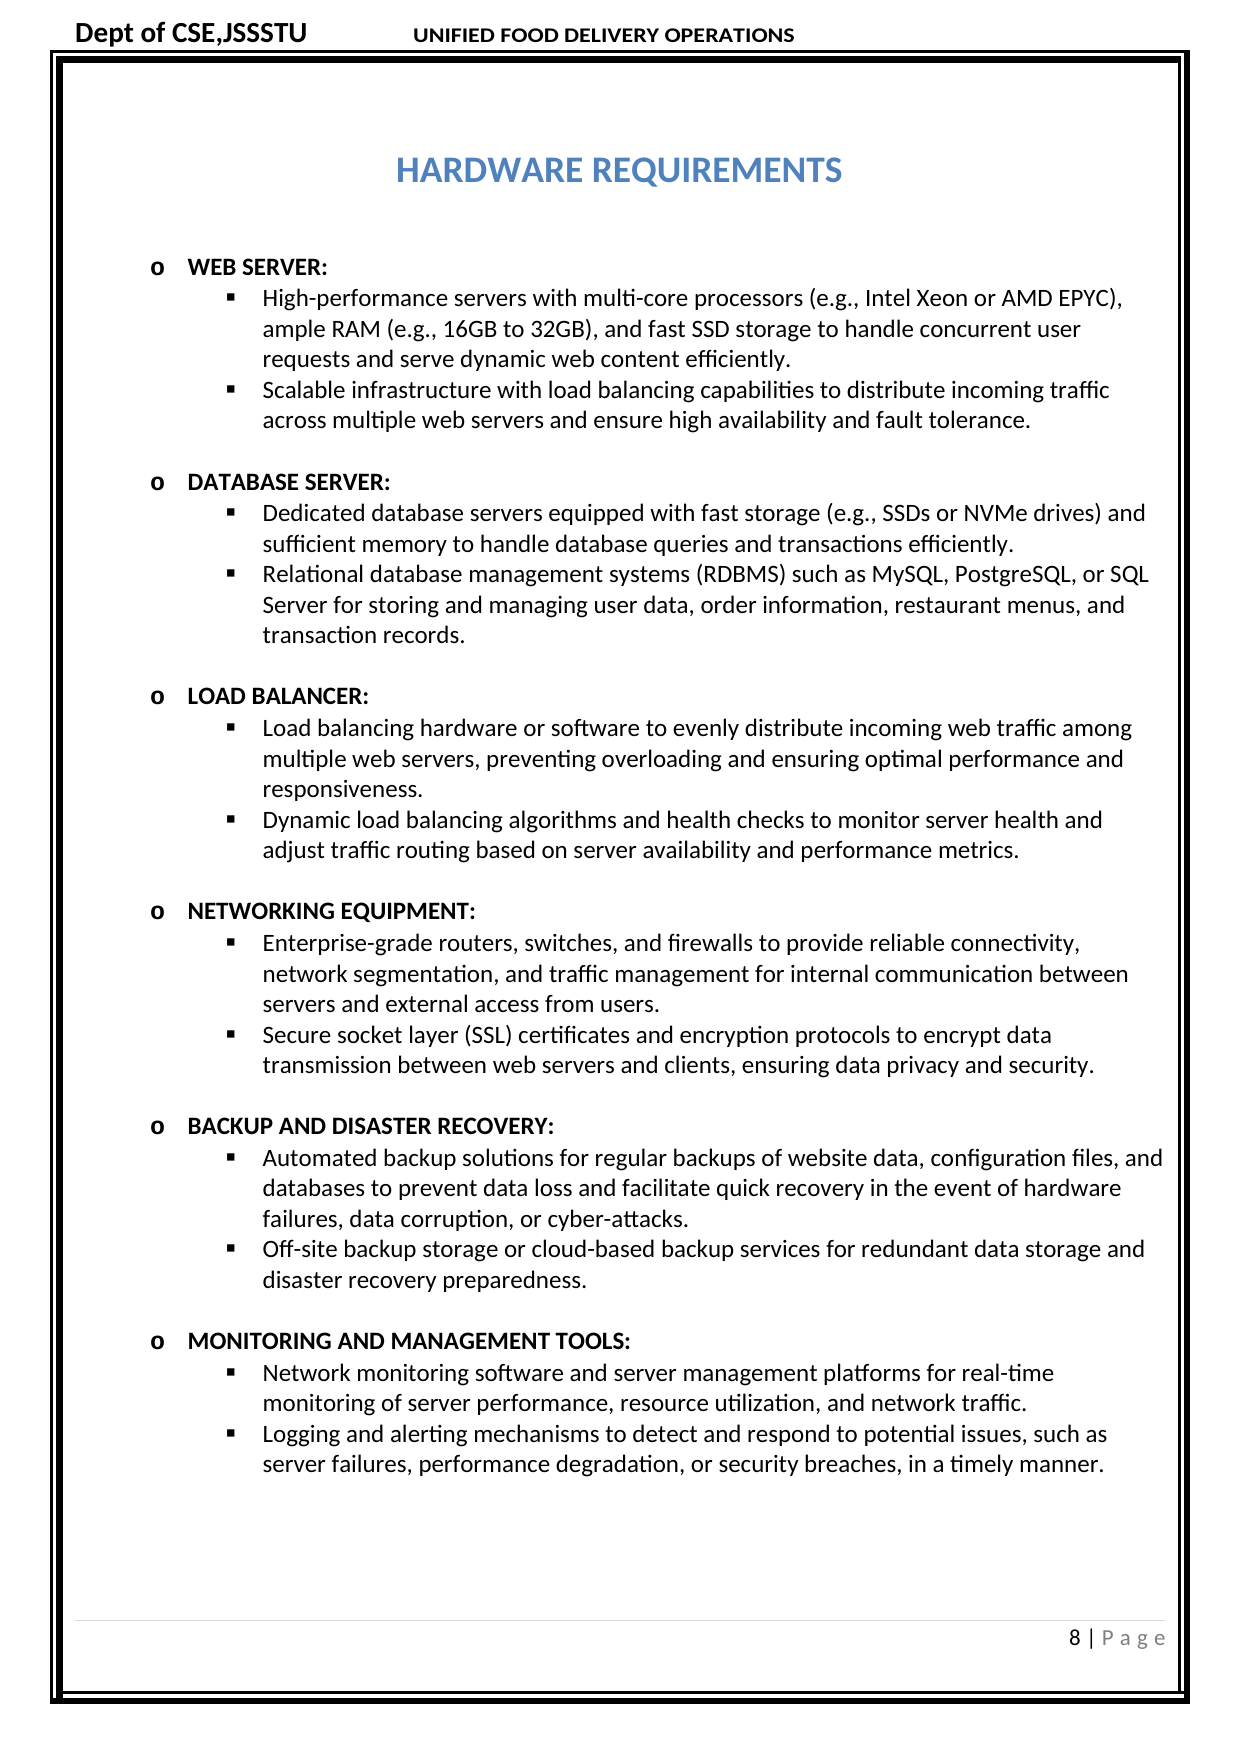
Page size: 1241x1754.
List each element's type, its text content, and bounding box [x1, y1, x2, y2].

list Network monitoring software and server management platforms for real-time monitoring of server performance, resource utilization, and network traffic. [225, 1357, 1165, 1418]
list MONITORING AND MANAGEMENT TOOLS: [150, 1325, 1165, 1357]
list Logging and alerting mechanisms to detect and respond to potential issues, such as server failures, performance degradation, or security breaches, in a timely manner. [225, 1418, 1165, 1479]
list NETWORKING EQUIPMENT: [150, 895, 1165, 927]
list WEB SERVER: [150, 251, 1165, 282]
list Enterprise-grade routers, switches, and firewalls to provide reliable connectivity, network segmentation, and traffic management for internal communication between servers and external access from users. [225, 927, 1165, 1019]
list Scalable infrastructure with load balancing capabilities to distribute incoming traffic across multiple web servers and ensure high availability and fault tolerance. [225, 374, 1165, 435]
list Relational database management systems (RDBMS) such as MySQL, PostgreSQL, or SQL Server for storing and managing user data, order information, restaurant menus, and transaction records. [225, 558, 1165, 650]
list Secure socket layer (SSL) certificates and encryption protocols to encrypt data transmission between web servers and clients, ensuring data privacy and security. [225, 1019, 1165, 1080]
list Off-site backup storage or cloud-based backup services for redundant data storage and disaster recovery preparedness. [225, 1234, 1165, 1295]
list BACKUP AND DISASTER RECOVERY: [150, 1110, 1165, 1142]
text HARDWARE REQUIREMENTS [75, 146, 1165, 192]
list Automated backup solutions for regular backups of website data, configuration files, and databases to prevent data loss and facilitate quick recovery in the event of hardware failures, data corruption, or cyber-attacks. [225, 1142, 1165, 1234]
list Dynamic load balancing algorithms and health checks to monitor server health and adjust traffic routing based on server availability and performance metrics. [225, 804, 1165, 865]
list Dedicated database servers equipped with fast storage (e.g., SSDs or NVMe drives) and sufficient memory to handle database queries and transactions efficiently. [225, 497, 1165, 558]
list LOAD BALANCER: [150, 681, 1165, 712]
list Load balancing hardware or software to evenly distribute incoming web traffic among multiple web servers, preventing overloading and ensuring optimal performance and responsiveness. [225, 712, 1165, 804]
list High-performance servers with multi-core processors (e.g., Intel Xeon or AMD EPYC), ample RAM (e.g., 16GB to 32GB), and fast SSD storage to handle concurrent user requests and serve dynamic web content efficiently. [225, 282, 1165, 374]
list DATABASE SERVER: [150, 466, 1165, 497]
